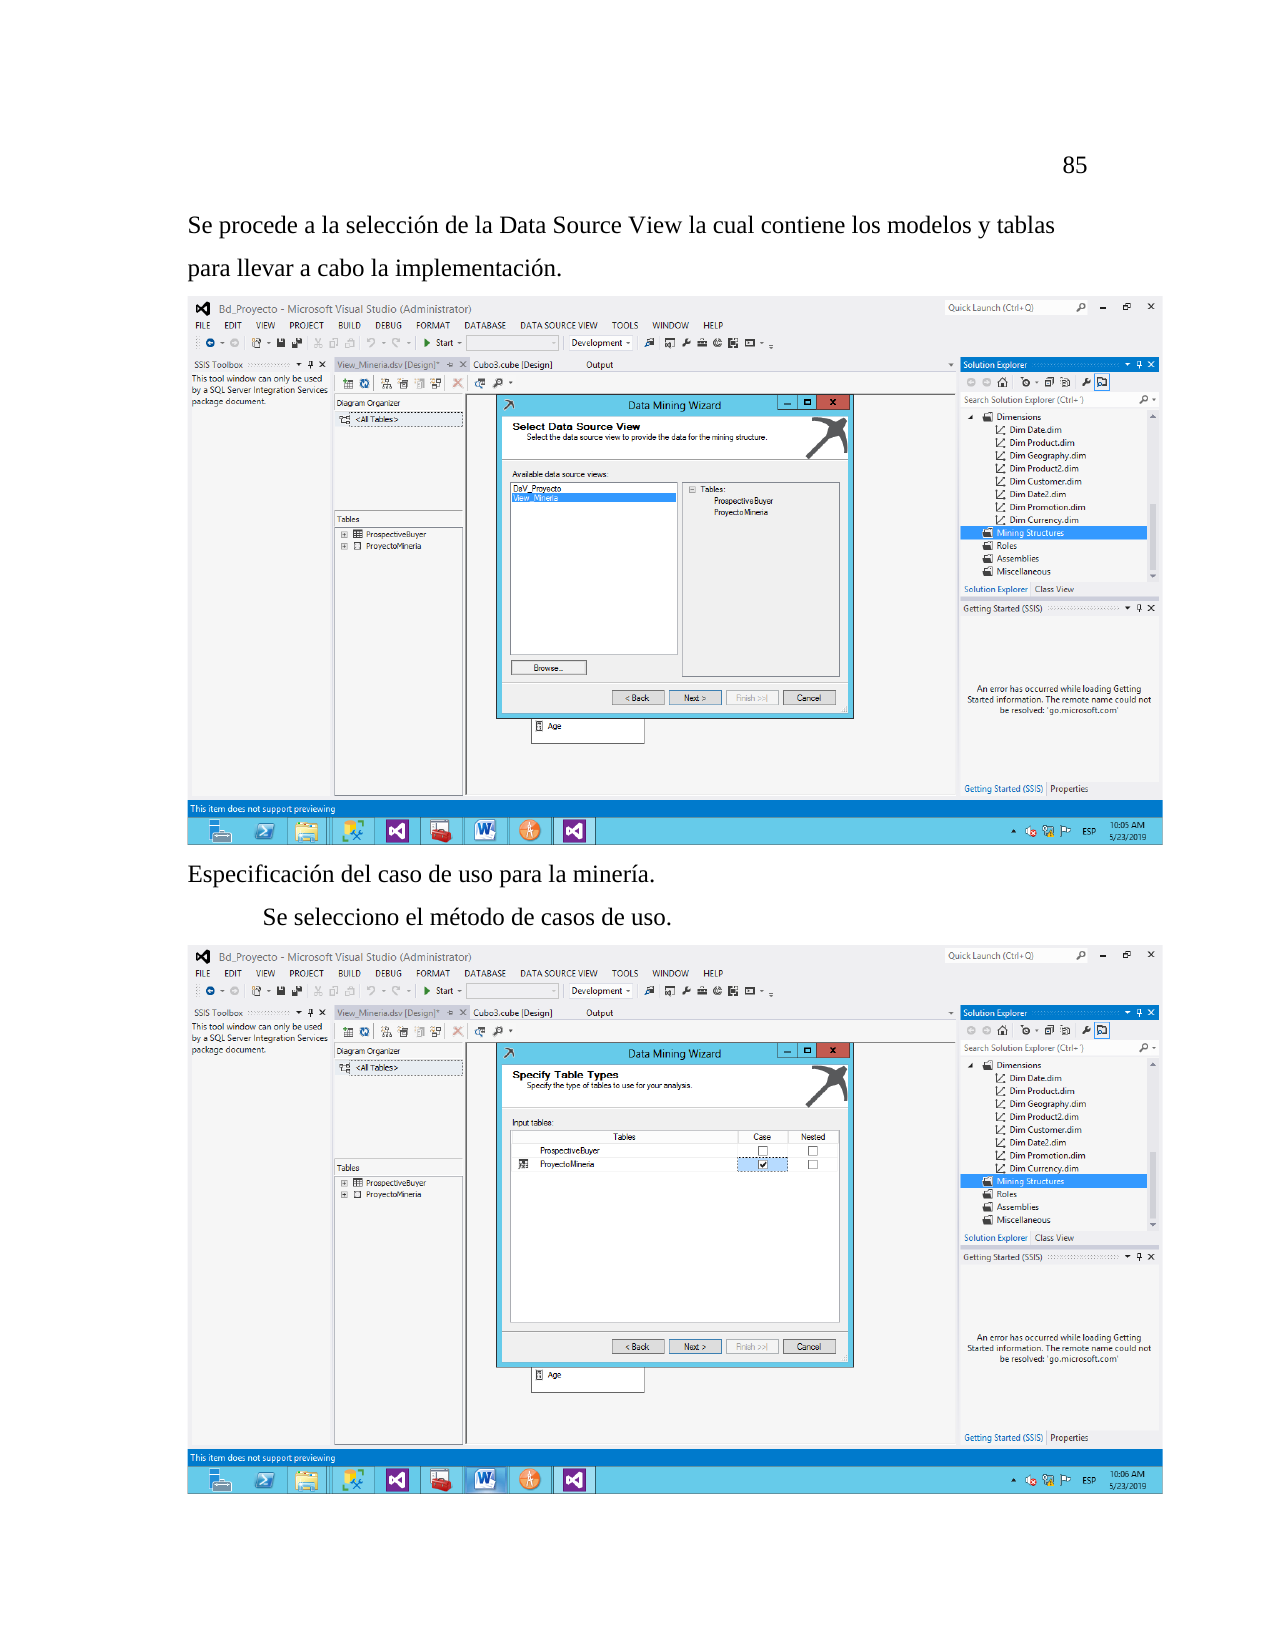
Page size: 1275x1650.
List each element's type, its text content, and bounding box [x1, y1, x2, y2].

picture [187, 296, 1163, 845]
subtitle Especificación del caso de uso para la minería. [187, 859, 1087, 887]
text Se selecciono el método de casos de uso. [187, 902, 1087, 931]
text Se procede a la selección de la Data Source View la cual contiene los modelos y tablas para llevar a cabo la implementación. [187, 210, 1087, 282]
picture [187, 945, 1163, 1494]
